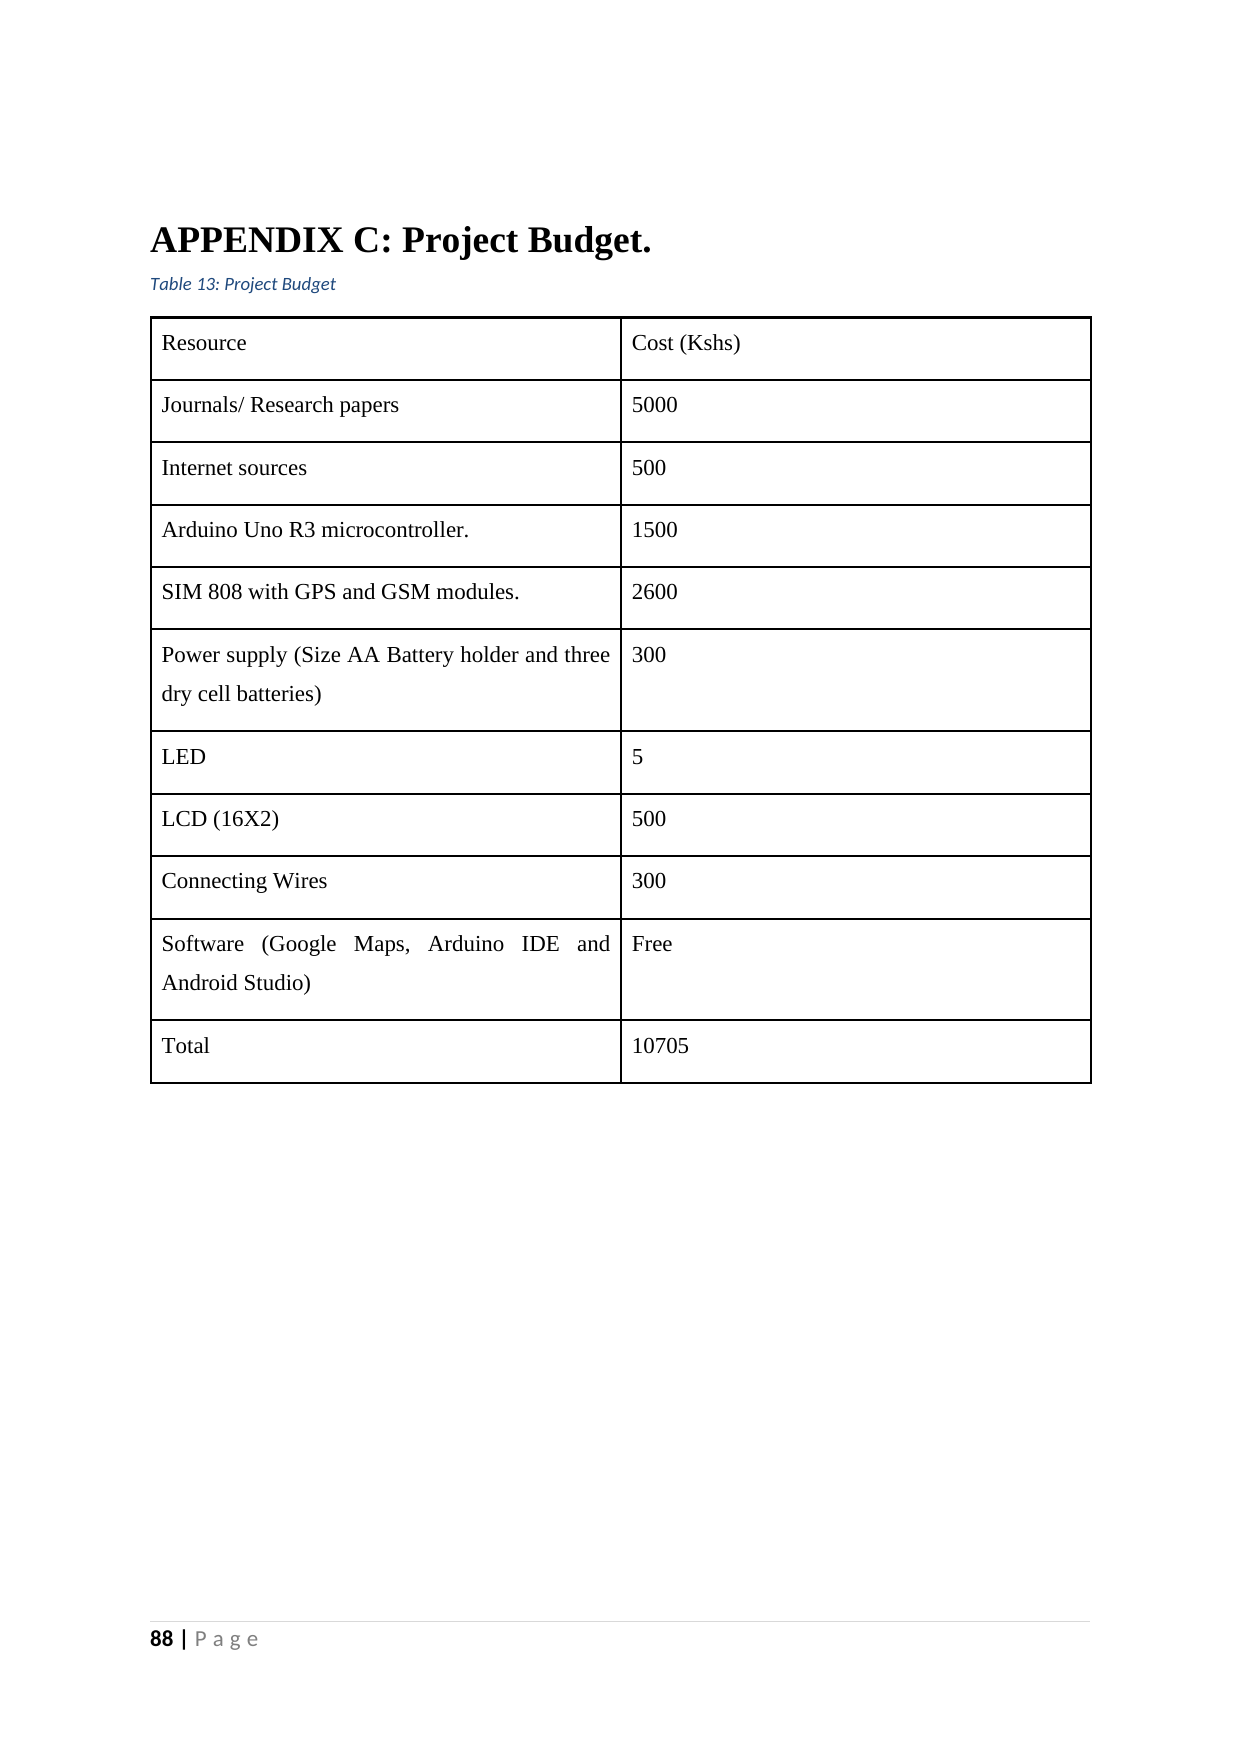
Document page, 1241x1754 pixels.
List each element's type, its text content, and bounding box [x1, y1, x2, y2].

table_cell Free [622, 920, 1090, 1019]
table_cell 10705 [622, 1021, 1090, 1082]
table_cell Journals/ Research papers [152, 381, 620, 441]
table_cell 500 [622, 795, 1090, 855]
table_cell Total [152, 1021, 620, 1082]
subtitle APPENDIX C: Project Budget. [150, 218, 1090, 261]
table_cell LED [152, 732, 620, 793]
table_header Resource [152, 319, 620, 379]
table_cell 5 [622, 732, 1090, 793]
table_cell Power supply (Size AA Battery holder and three dry cell batteries) [152, 630, 620, 730]
table_cell Software (Google Maps, Arduino IDE and Android Studio) [152, 920, 620, 1019]
table_header Cost (Kshs) [622, 319, 1090, 379]
table_cell 5000 [622, 381, 1090, 441]
table_cell 300 [622, 630, 1090, 730]
table_cell 1500 [622, 506, 1090, 566]
table_cell 2600 [622, 568, 1090, 628]
table_cell LCD (16X2) [152, 795, 620, 855]
table_cell 500 [622, 443, 1090, 503]
table_cell Arduino Uno R3 microcontroller. [152, 506, 620, 566]
table_cell 300 [622, 857, 1090, 917]
table_cell Connecting Wires [152, 857, 620, 917]
table_cell Internet sources [152, 443, 620, 503]
table_cell SIM 808 with GPS and GSM modules. [152, 568, 620, 628]
